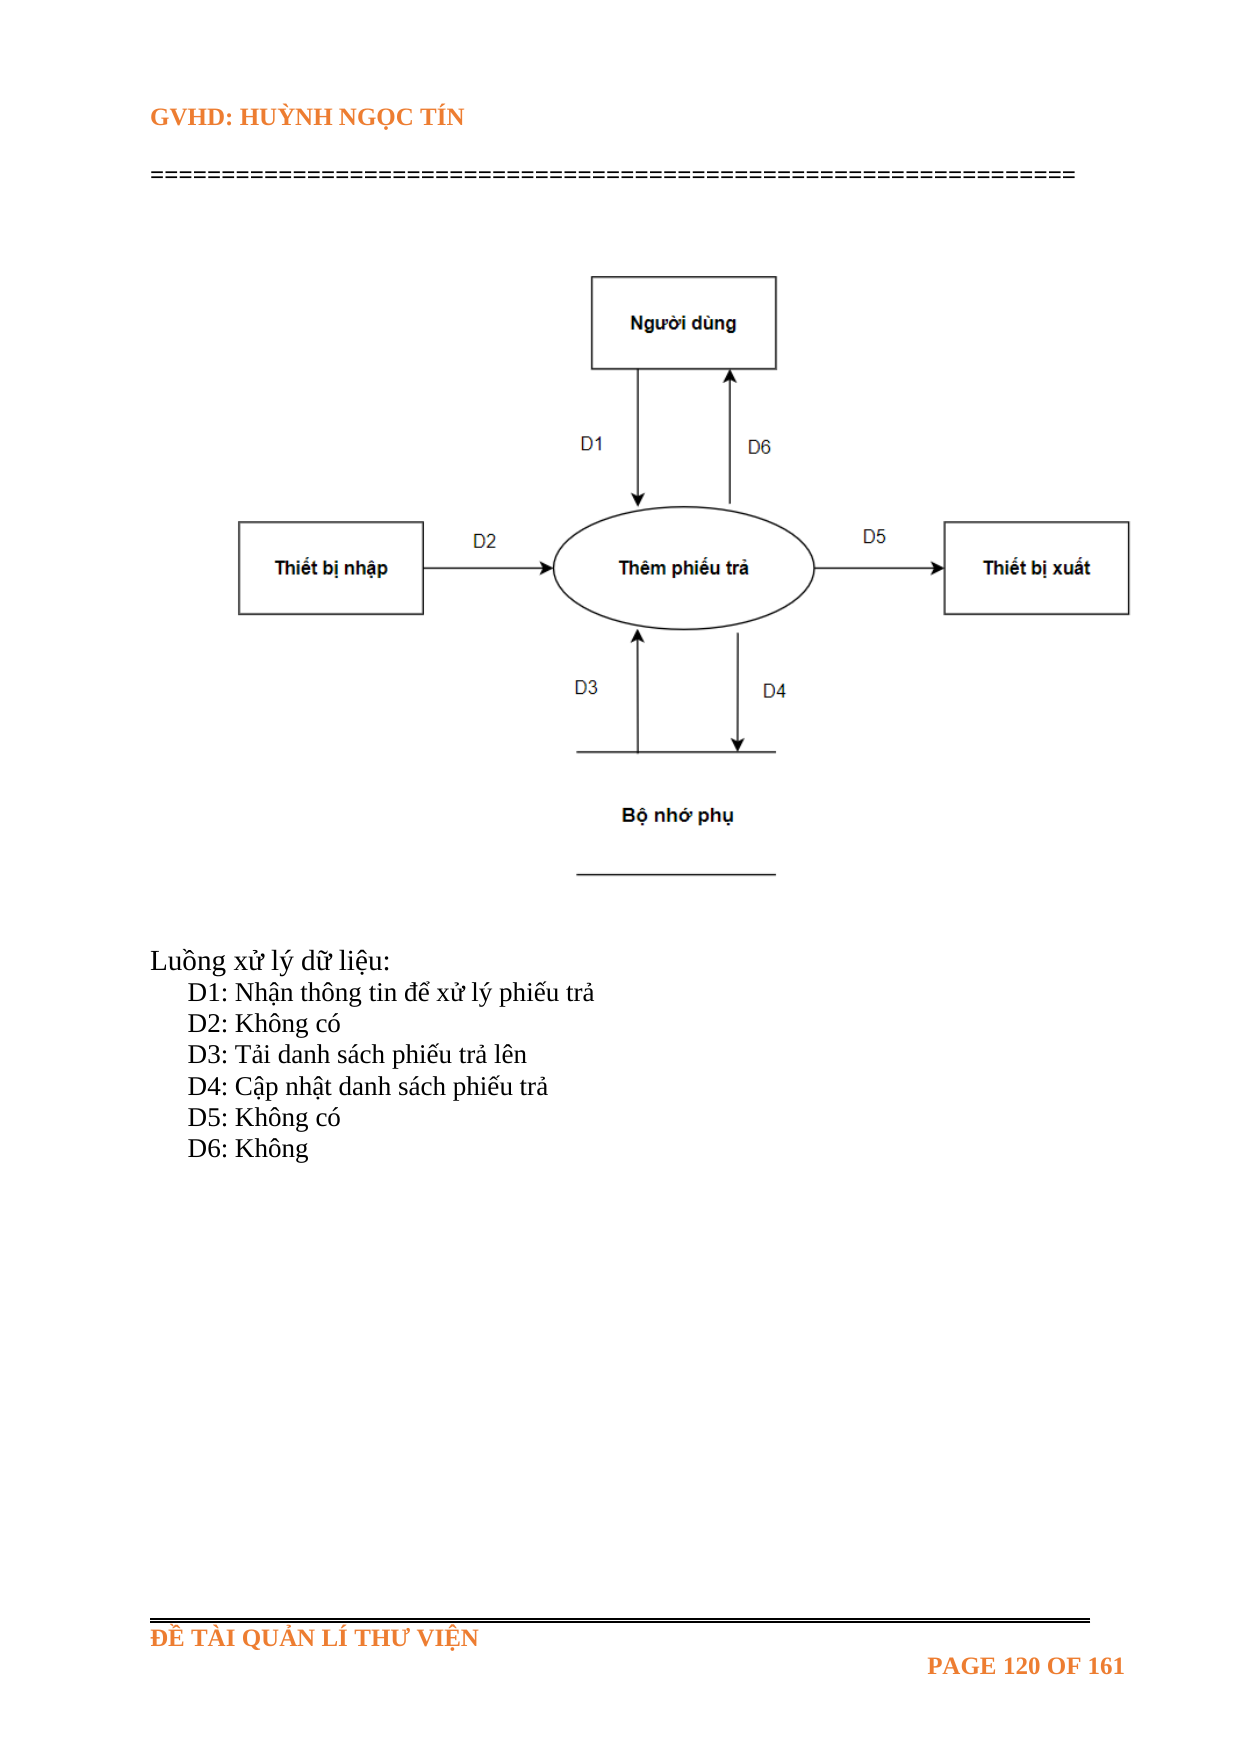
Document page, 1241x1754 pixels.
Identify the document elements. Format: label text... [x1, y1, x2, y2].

picture [187, 246, 1163, 909]
text Luồng xử lý dữ liệu: [150, 943, 1090, 976]
text D1: Nhận thông tin để xử lý phiếu trả D2: Không có D3: Tải danh sách phiếu trả lên D4: Cập nhật danh sách phiếu trả D5: Không có D6: Không [187, 976, 1090, 1163]
